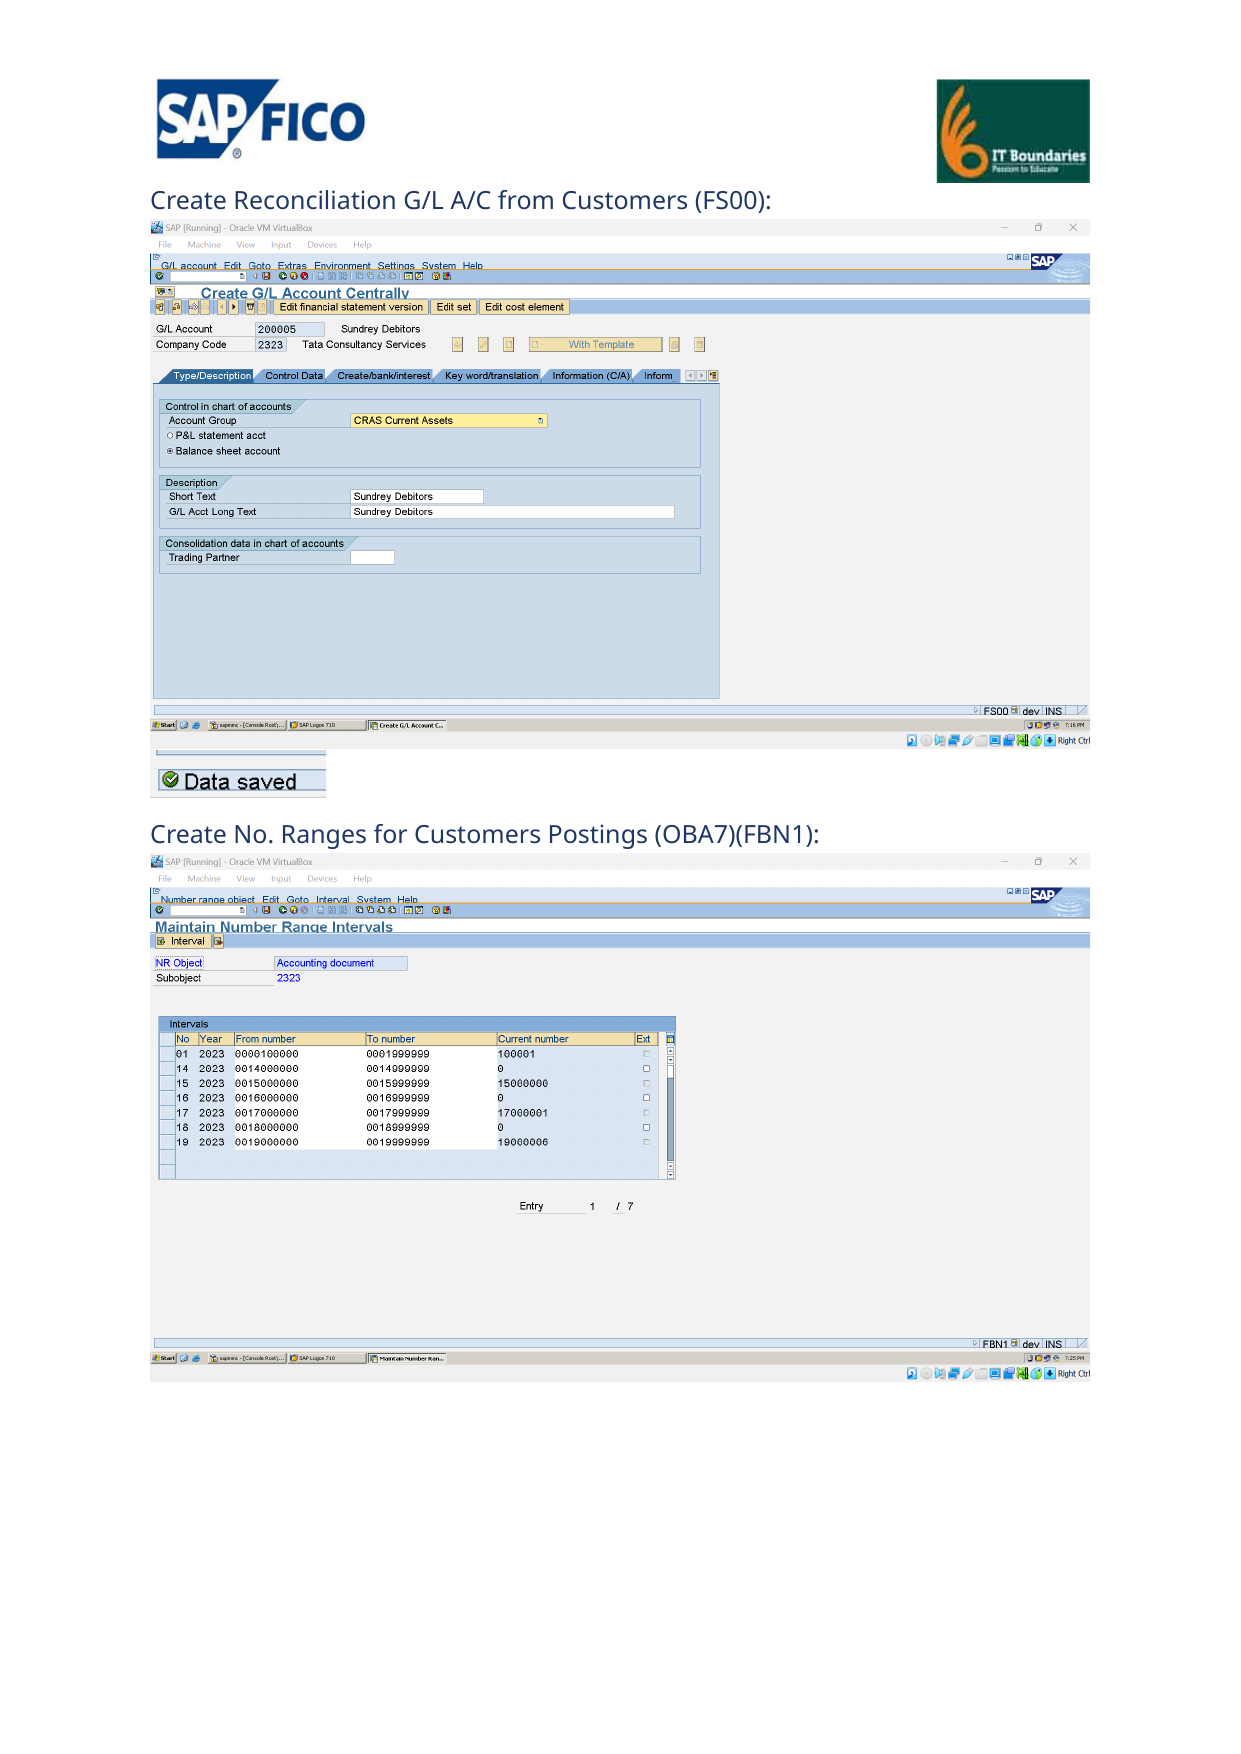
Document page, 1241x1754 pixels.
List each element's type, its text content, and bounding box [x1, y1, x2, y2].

subtitle Create No. Ranges for Customers Postings (OBA7)(FBN1): [150, 816, 1090, 850]
subtitle Create Reconciliation G/L A/C from Customers (FS00): [150, 183, 1090, 217]
picture [150, 853, 1091, 1382]
picture [150, 750, 327, 798]
picture [150, 73, 1091, 183]
picture [150, 219, 1091, 749]
